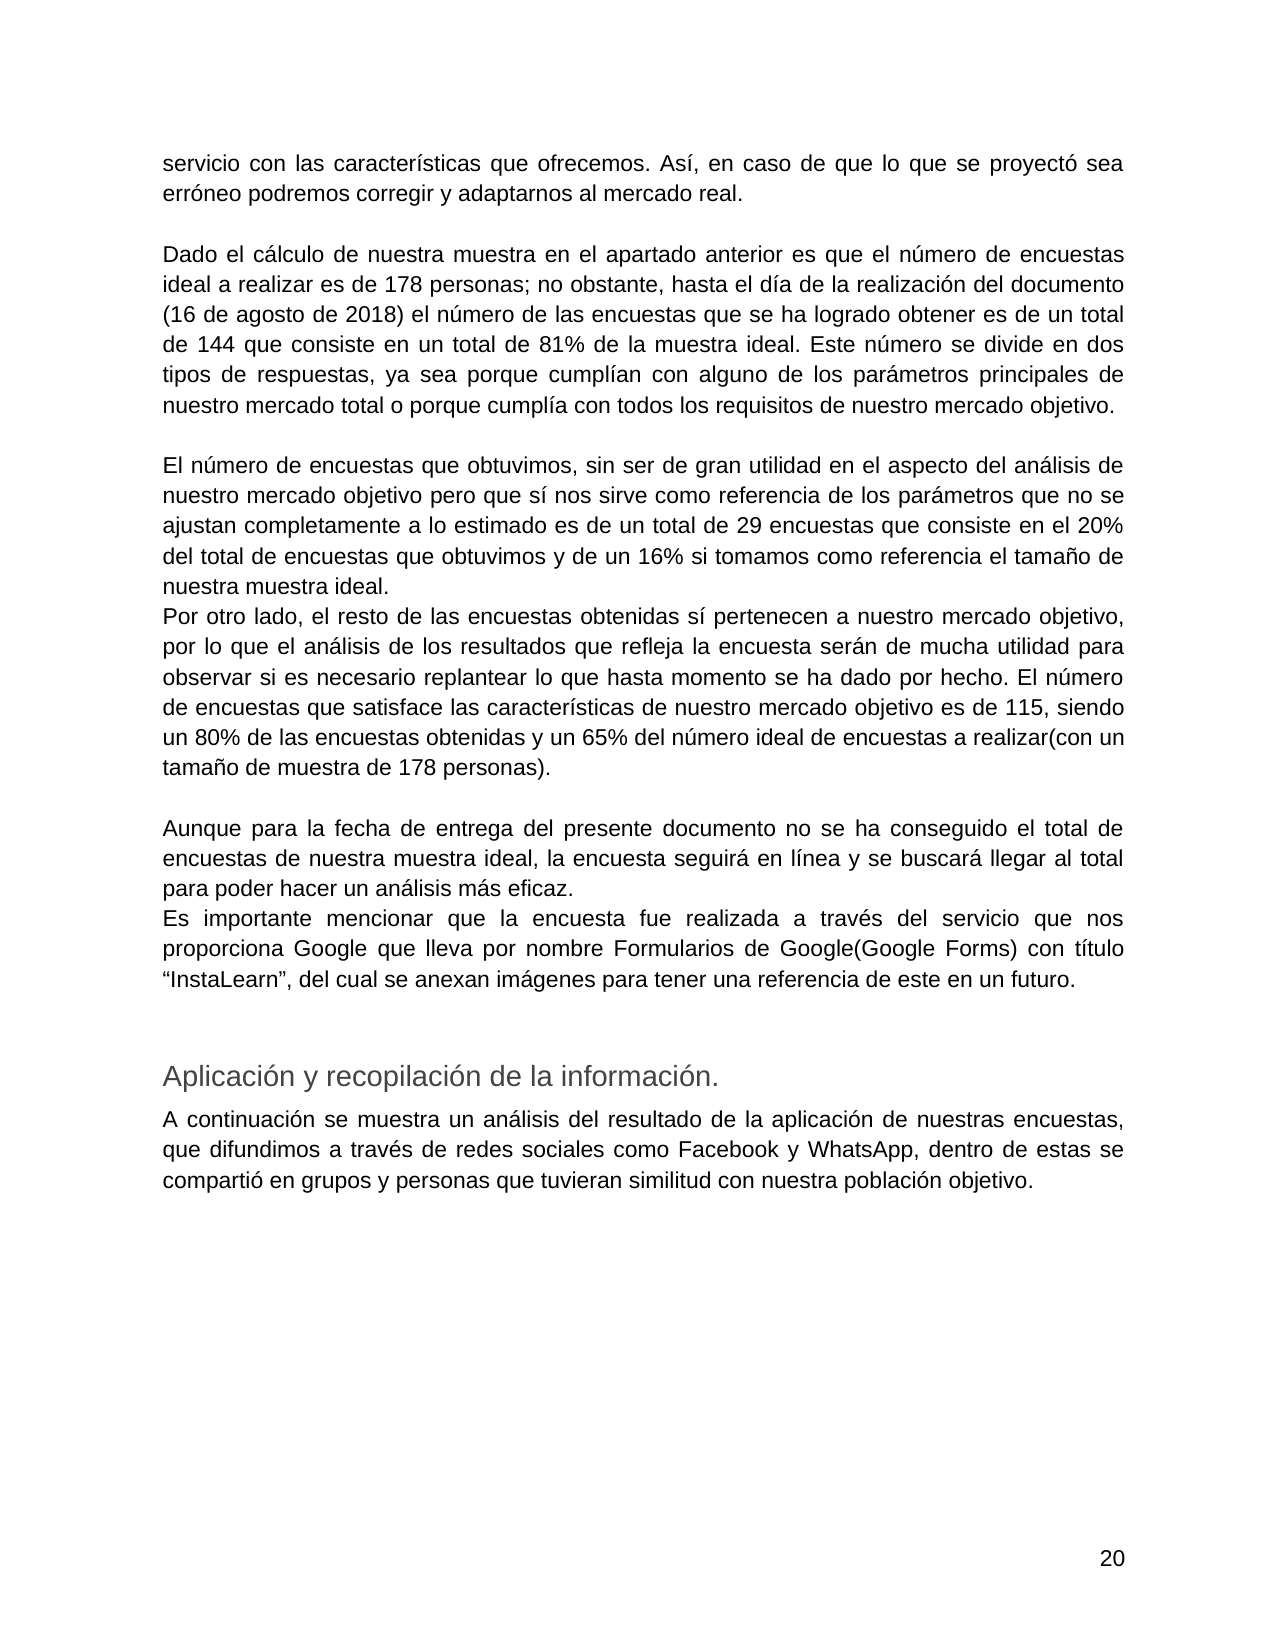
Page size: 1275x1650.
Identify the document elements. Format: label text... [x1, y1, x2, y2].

text El número de encuestas que obtuvimos, sin ser de gran utilidad en el aspecto del análisis de nuestro mercado objetivo pero que sí nos sirve como referencia de los parámetros que no se ajustan completamente a lo estimado es de un total de 29 encuestas que consiste en el 20% del total de encuestas que obtuvimos y de un 16% si tomamos como referencia el tamaño de nuestra muestra ideal. [162, 452, 1125, 599]
text Por otro lado, el resto de las encuestas obtenidas sí pertenecen a nuestro mercado objetivo, por lo que el análisis de los resultados que refleja la encuesta serán de mucha utilidad para observar si es necesario replantear lo que hasta momento se ha dado por hecho. El número de encuestas que satisface las características de nuestro mercado objetivo es de 115, siendo un 80% de las encuestas obtenidas y un 65% del número ideal de encuestas a realizar(con un tamaño de muestra de 178 personas). [162, 603, 1125, 781]
subtitle Aplicación y recopilación de la información. [162, 1059, 1125, 1093]
text A continuación se muestra un análisis del resultado de la aplicación de nuestras encuestas, que difundimos a través de redes sociales como Facebook y WhatsApp, dentro de estas se compartió en grupos y personas que tuvieran similitud con nuestra población objetivo. [162, 1106, 1125, 1193]
text Dado el cálculo de nuestra muestra en el apartado anterior es que el número de encuestas ideal a realizar es de 178 personas; no obstante, hasta el día de la realización del documento (16 de agosto de 2018) el número de las encuestas que se ha logrado obtener es de un total de 144 que consiste en un total de 81% de la muestra ideal. Este número se divide en dos tipos de respuestas, ya sea porque cumplían con alguno de los parámetros principales de nuestro mercado total o porque cumplía con todos los requisitos de nuestro mercado objetivo. [162, 241, 1125, 418]
text Aunque para la fecha de entrega del presente documento no se ha conseguido el total de encuestas de nuestra muestra ideal, la encuesta seguirá en línea y se buscará llegar al total para poder hacer un análisis más eficaz. [162, 814, 1125, 901]
text Es importante mencionar que la encuesta fue realizada a través del servicio que nos proporciona Google que lleva por nombre Formularios de Google(Google Forms) con título “InstaLearn”, del cual se anexan imágenes para tener una referencia de este en un futuro. [162, 905, 1125, 992]
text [162, 150, 1125, 207]
